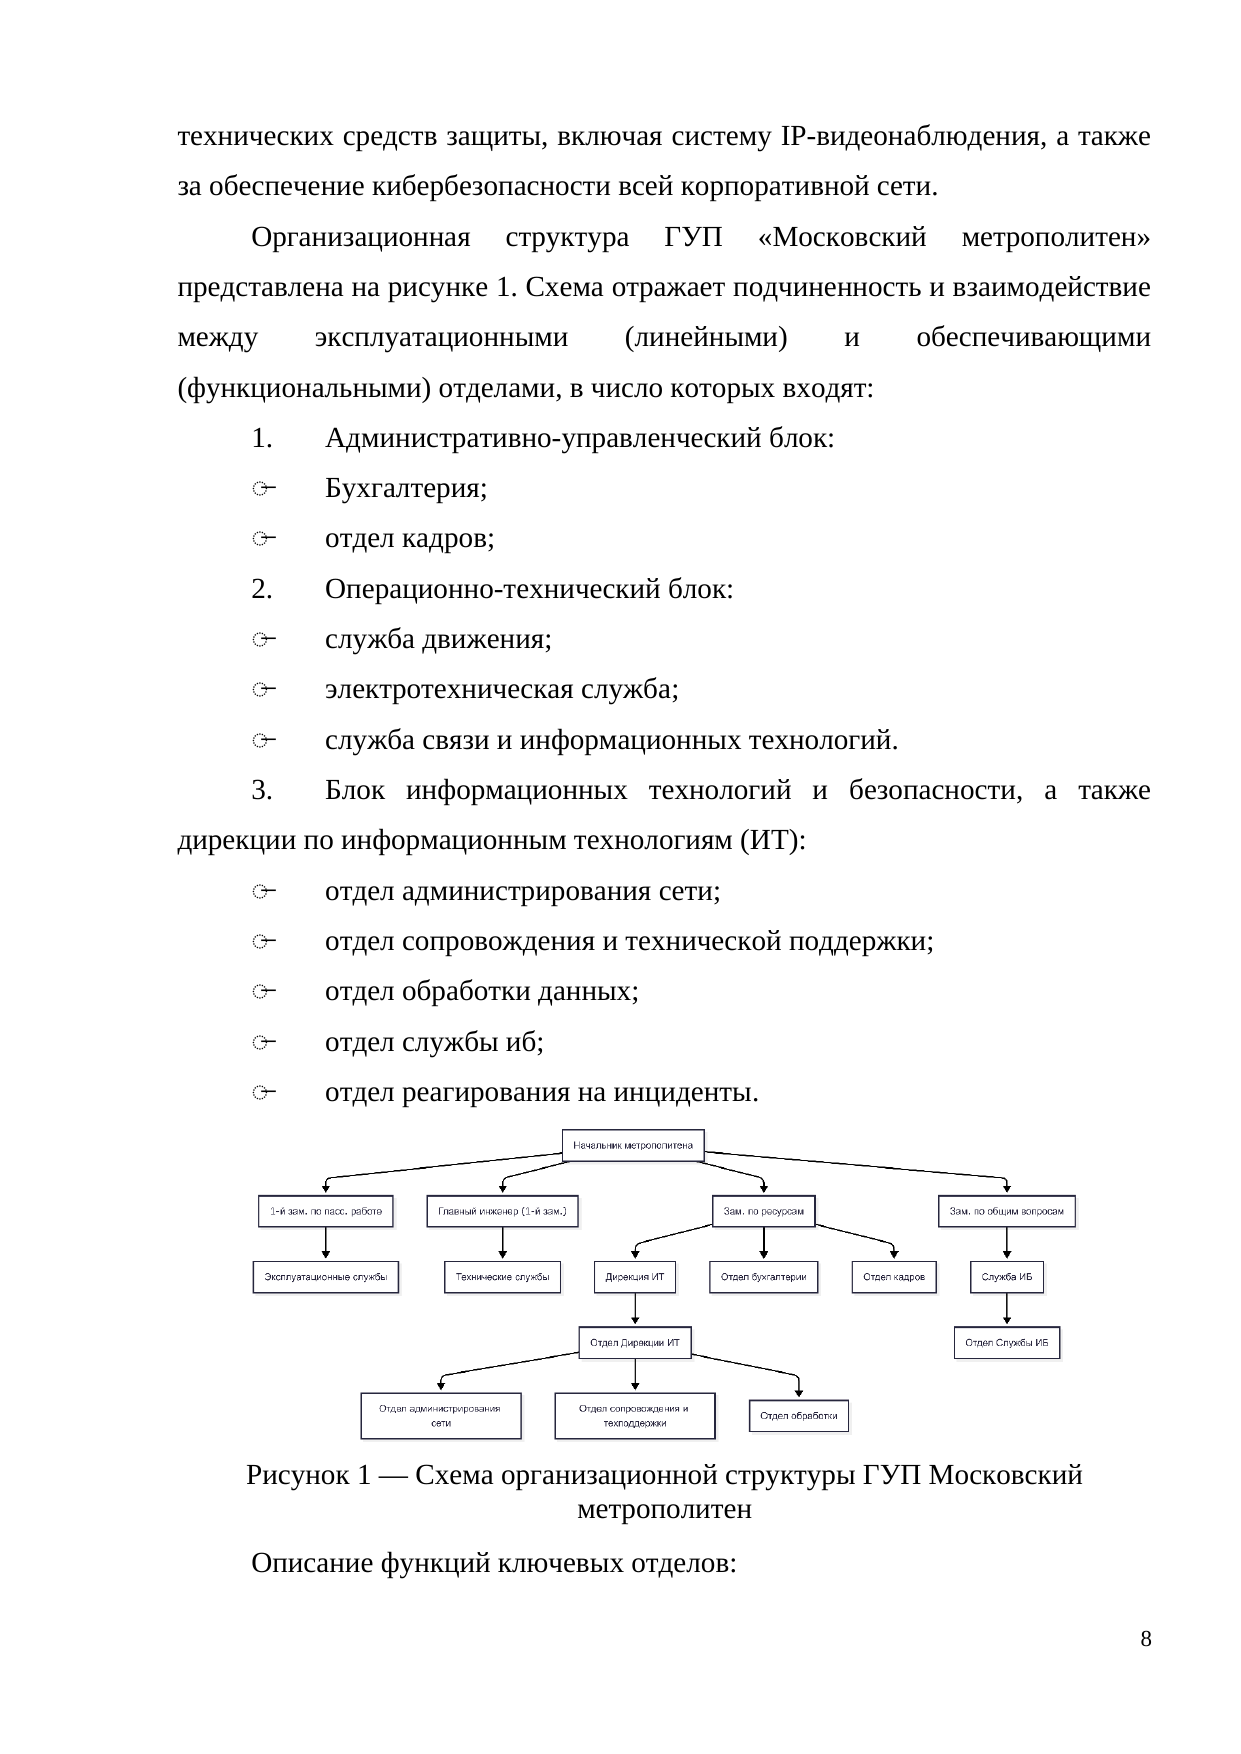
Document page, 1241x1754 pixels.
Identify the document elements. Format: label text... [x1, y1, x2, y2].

list отдел реагирования на инциденты. [177, 1074, 1152, 1108]
picture [247, 1124, 1082, 1444]
text Описание функций ключевых отделов: [177, 1545, 1152, 1579]
list отдел службы иб; [177, 1024, 1152, 1057]
list служба связи и информационных технологий. [177, 722, 1152, 755]
list электротехническая служба; [177, 672, 1152, 705]
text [177, 118, 1152, 202]
list Операционно-технический блок: [177, 571, 1152, 604]
list Административно-управленческий блок: [177, 420, 1152, 453]
list отдел сопровождения и технической поддержки; [177, 923, 1152, 957]
text Организационная структура ГУП «Московский метрополитен» представлена на рисунке 1. Схема отражает подчиненность и взаимодействие между эксплуатационными (линейными) и обеспечивающими (функциональными) отделами, в число которых входят: [177, 219, 1152, 403]
text Рисунок 1 — Схема организационной структуры ГУП Московский метрополитен [177, 1457, 1152, 1524]
list Блок информационных технологий и безопасности, а также дирекции по информационным технологиям (ИТ): [177, 772, 1152, 856]
list отдел кадров; [177, 521, 1152, 554]
list служба движения; [177, 621, 1152, 655]
list Бухгалтерия; [177, 470, 1152, 504]
list отдел обработки данных; [177, 973, 1152, 1007]
list отдел администрирования сети; [177, 873, 1152, 906]
